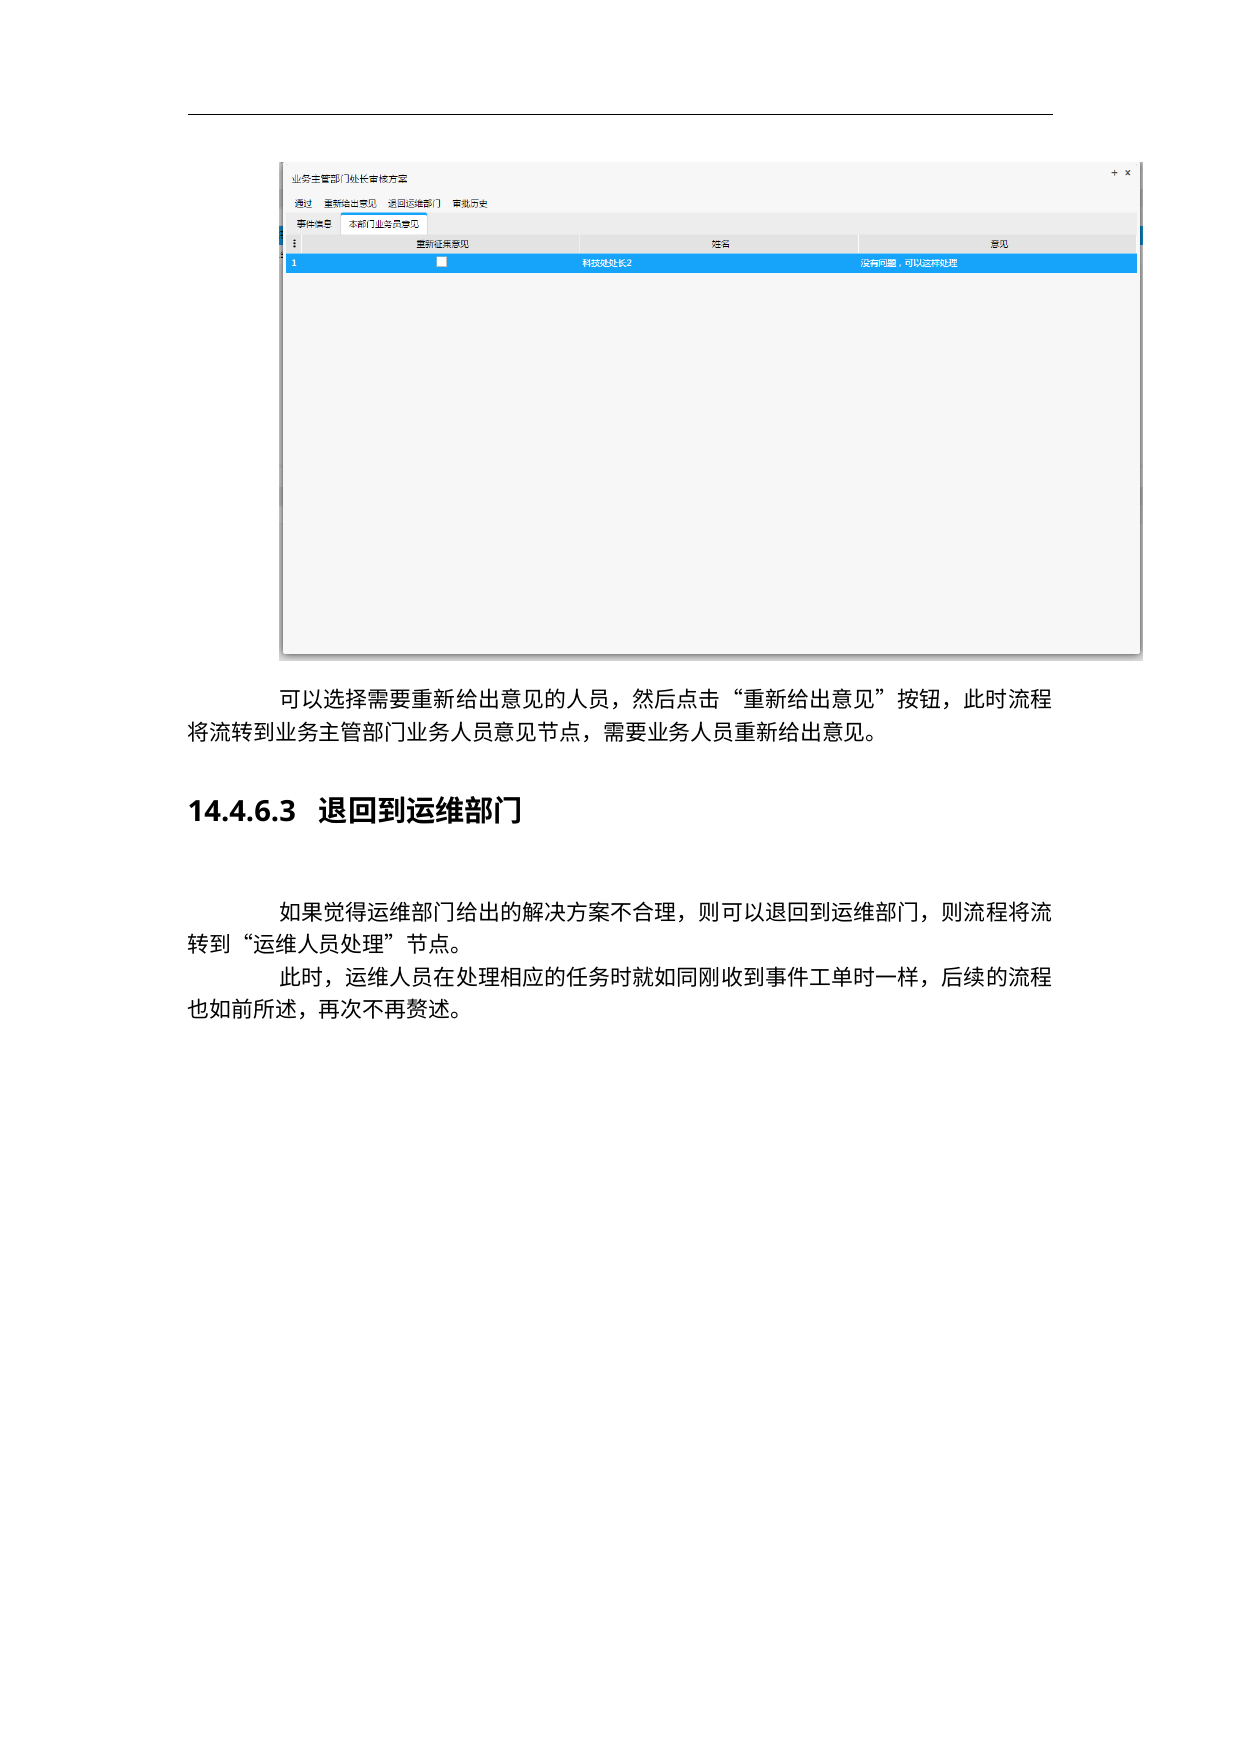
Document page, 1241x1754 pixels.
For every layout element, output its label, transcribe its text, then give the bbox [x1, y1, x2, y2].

text 可以选择需要重新给出意见的人员，然后点击“重新给出意见”按钮，此时流程将流转到业务主管部门业务人员意见节点，需要业务人员重新给出意见。 [187, 682, 1053, 747]
text 如果觉得运维部门给出的解决方案不合理，则可以退回到运维部门，则流程将流转到“运维人员处理”节点。 [187, 894, 1053, 959]
picture [279, 162, 1143, 661]
subtitle 退回到运维部门 [187, 776, 1053, 841]
text 此时，运维人员在处理相应的任务时就如同刚收到事件工单时一样，后续的流程也如前所述，再次不再赘述。 [187, 959, 1053, 1024]
